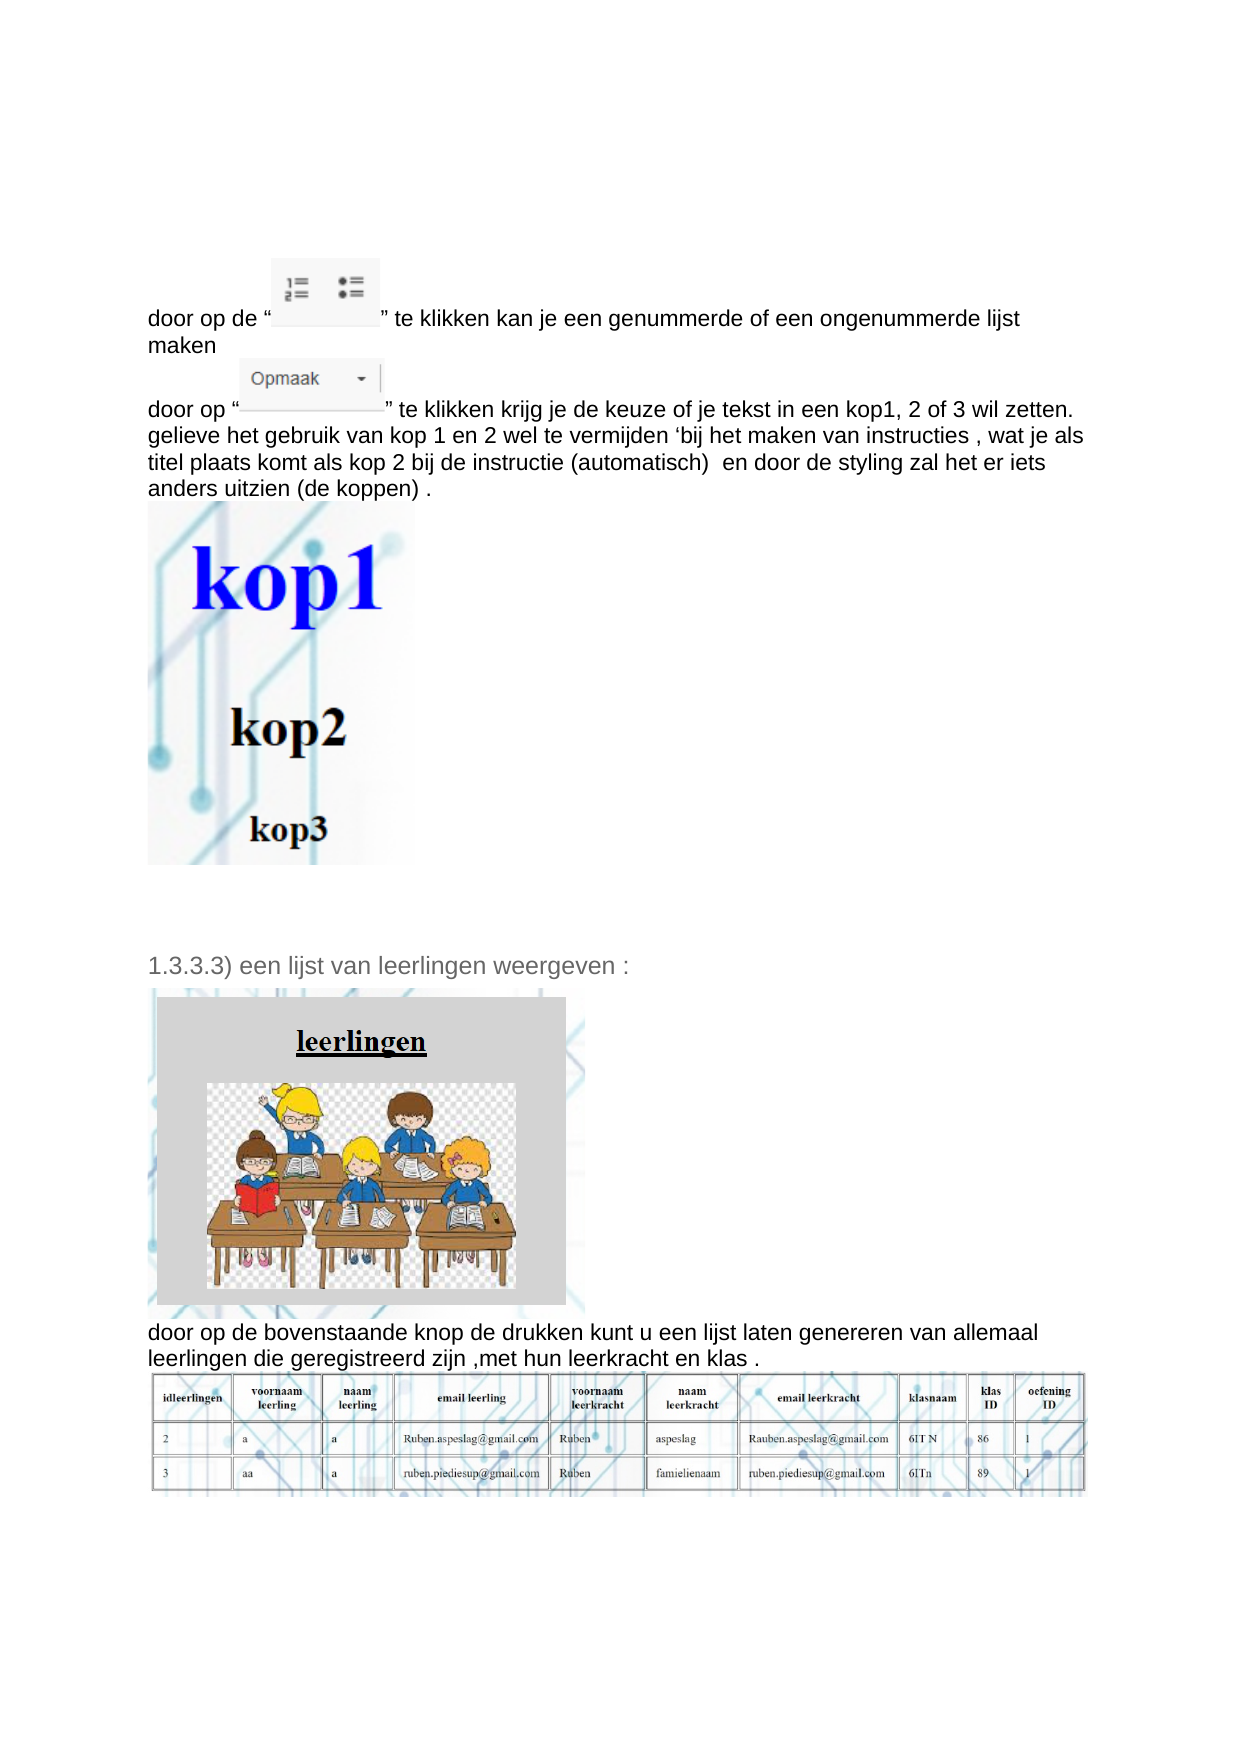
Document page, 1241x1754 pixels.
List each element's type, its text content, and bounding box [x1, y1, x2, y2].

picture [147, 1371, 1088, 1497]
picture [147, 988, 586, 1319]
picture [147, 501, 416, 865]
picture [239, 358, 385, 418]
text door op de “” te klikken kan je een genummerde of een ongenummerde lijst maken [148, 258, 1093, 358]
text door op “” te klikken krijg je de keuze of je tekst in een kop1, 2 of 3 wil zetten. gelieve het gebruik van kop 1 en 2 wel te vermijden ‘bij het maken van instructies , wat je als titel plaats komt als kop 2 bij de instructie (automatisch) en door de styling zal het er iets anders uitzien (de koppen) . [148, 358, 1093, 501]
picture [271, 258, 381, 327]
text 1.3.3.3) een lijst van leerlingen weergeven : [148, 951, 1093, 980]
